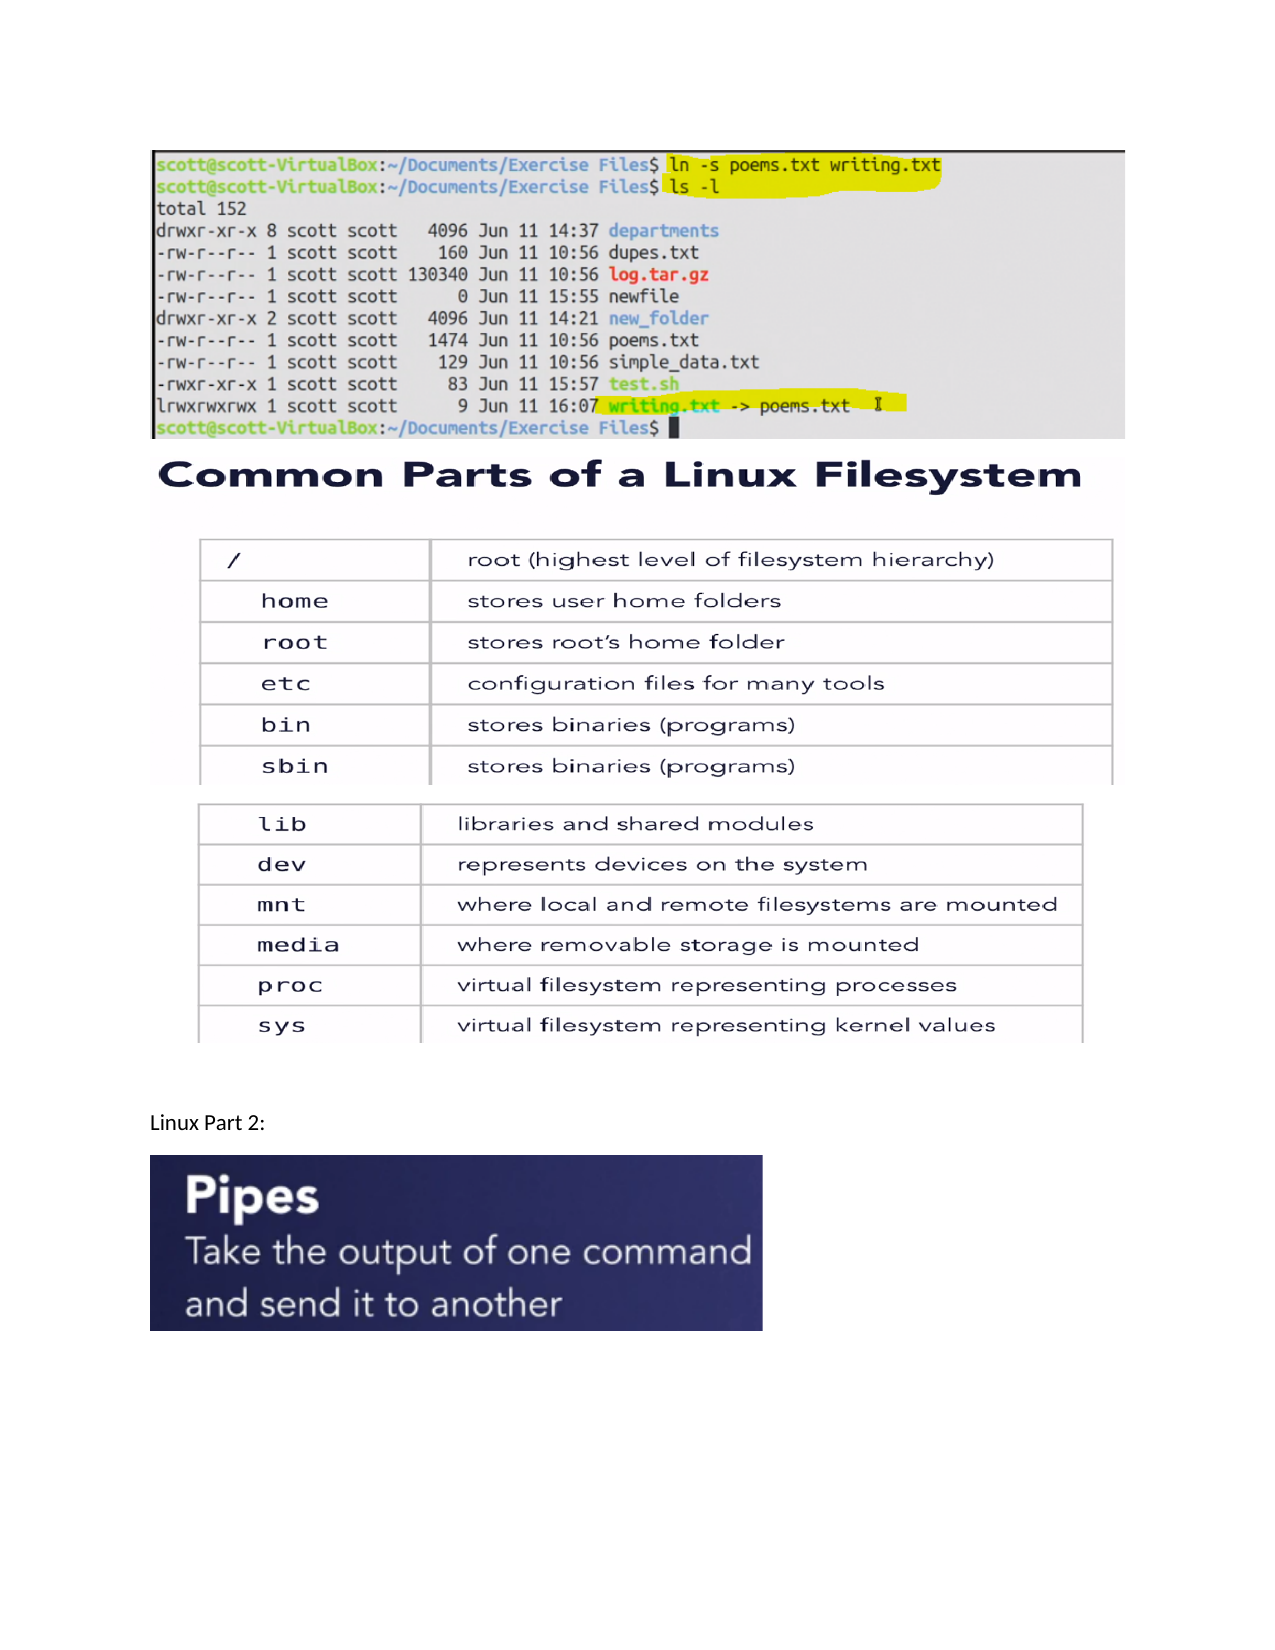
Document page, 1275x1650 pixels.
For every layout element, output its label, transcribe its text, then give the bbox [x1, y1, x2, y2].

picture [150, 457, 1125, 785]
picture [196, 803, 1089, 1043]
picture [150, 1155, 763, 1331]
text Linux Part 2: [150, 1108, 1125, 1136]
picture [150, 150, 1125, 439]
